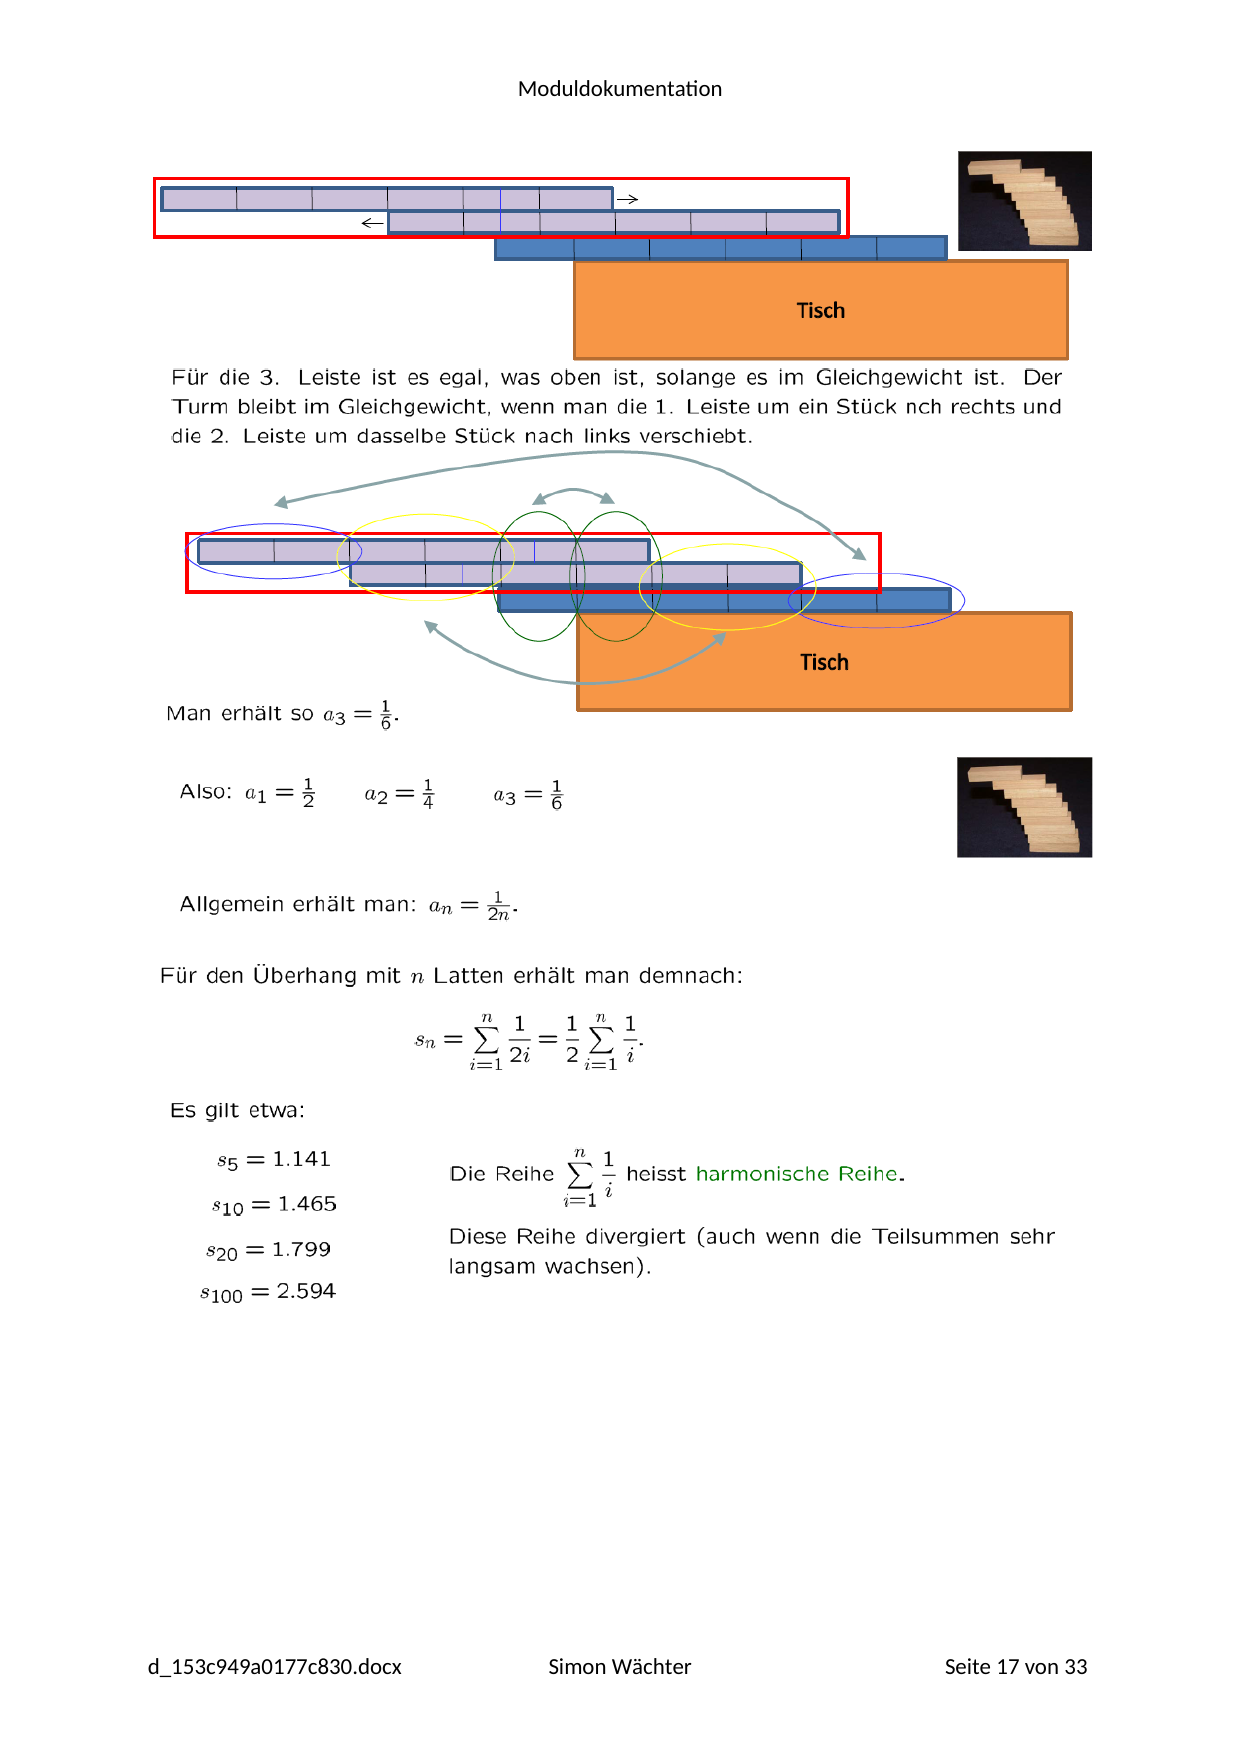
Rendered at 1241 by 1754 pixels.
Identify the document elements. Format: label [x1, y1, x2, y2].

picture [147, 752, 1093, 1316]
picture [147, 147, 1093, 734]
